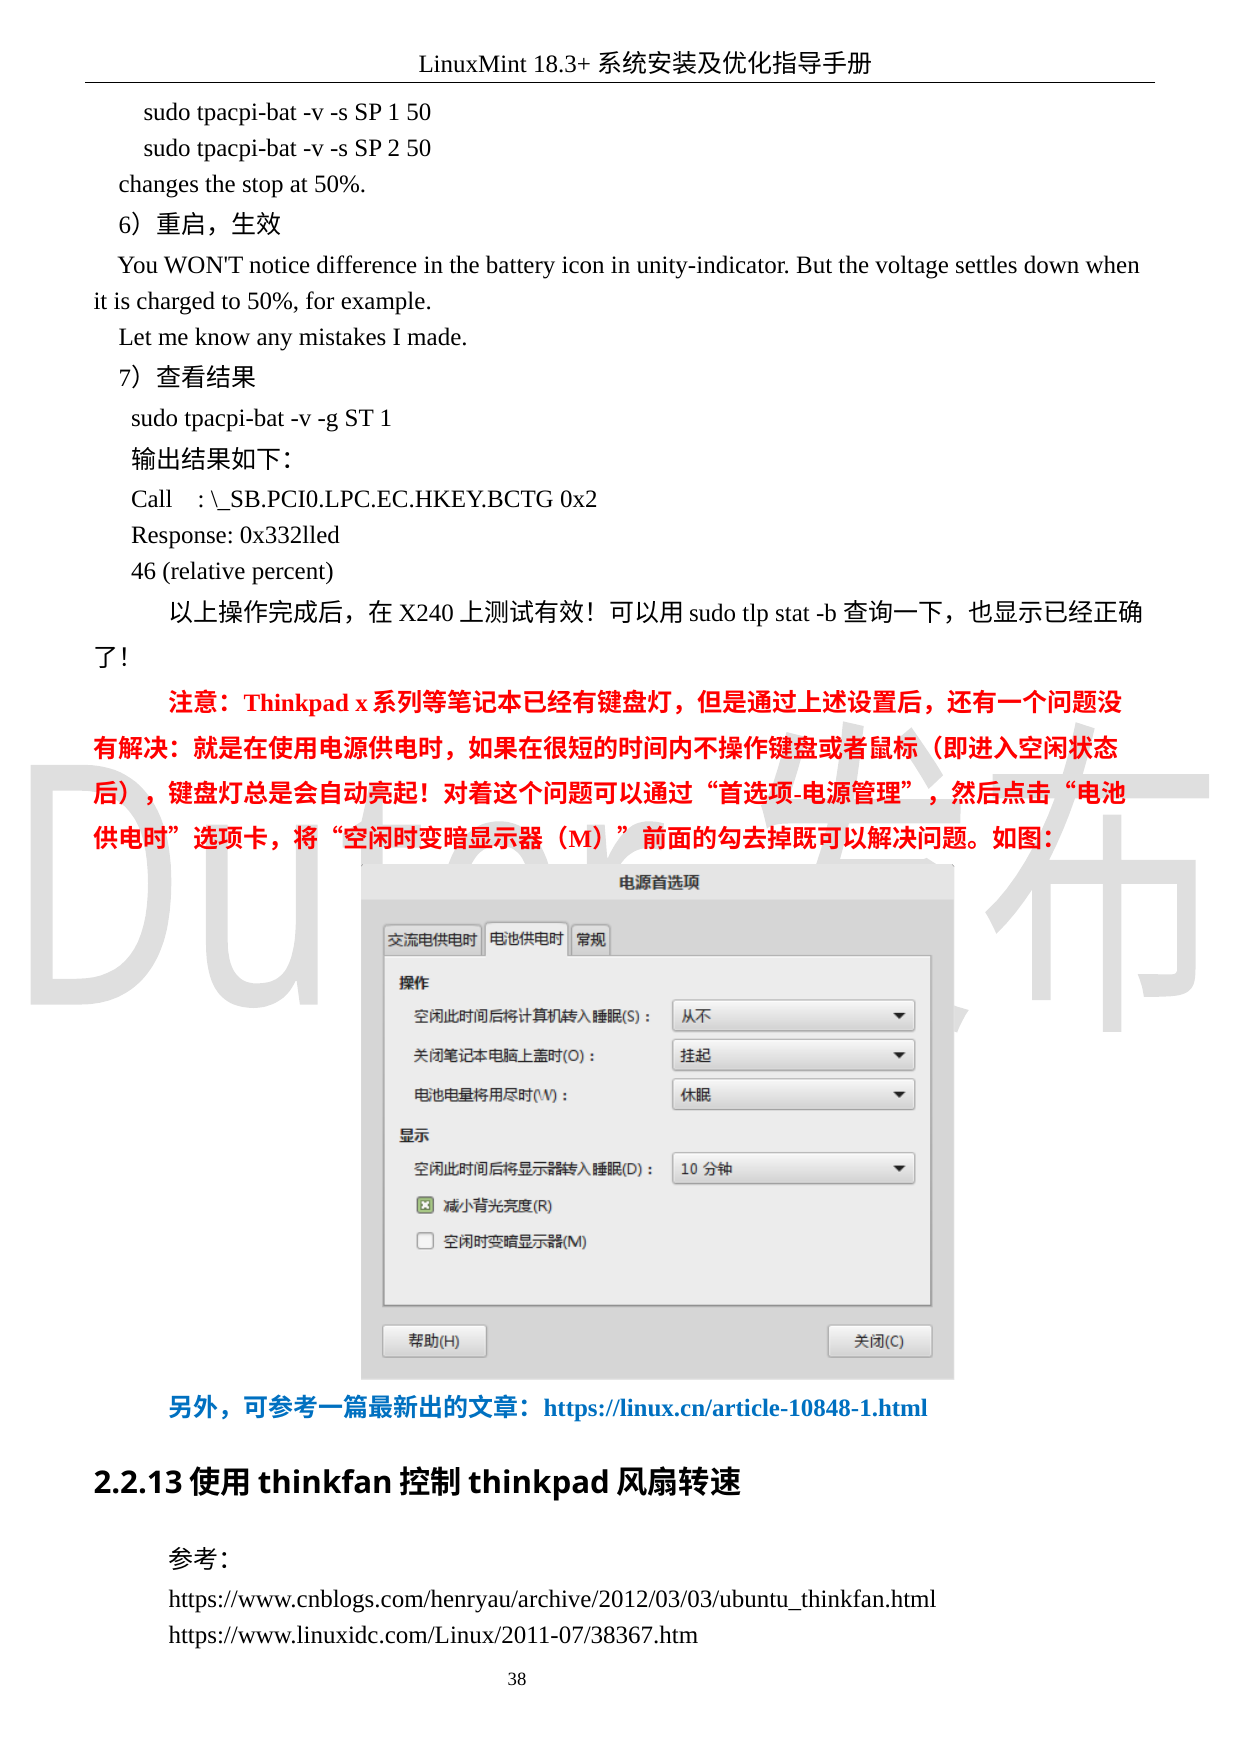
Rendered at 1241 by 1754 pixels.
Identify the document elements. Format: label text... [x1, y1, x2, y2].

list 46 (relative percent) [93, 556, 1147, 585]
list 输出结果如下： [93, 439, 1147, 475]
list Response: 0x332lled [93, 520, 1147, 549]
list sudo tpacpi-bat -v -g ST 1 [93, 403, 1147, 432]
text 以上操作完成后，在X240上测试有效！可以用sudo tlp stat -b 查询一下，也显示已经正确了！ [93, 592, 1147, 674]
text 参考： [93, 1539, 1147, 1576]
text https://www.cnblogs.com/henryau/archive/2012/03/03/ubuntu_thinkfan.html [93, 1584, 1147, 1613]
text 另外，可参考一篇最新出的文章：https://linux.cn/article-10848-1.html [93, 1387, 1147, 1423]
list sudo tpacpi-bat -v -s SP 1 50 [93, 97, 1147, 126]
list sudo tpacpi-bat -v -s SP 2 50 [93, 133, 1147, 162]
list You WON'T notice difference in the battery icon in unity-indicator. But the voltage settles down when it is charged to 50%, for example. [93, 250, 1147, 315]
list Call : \_SB.PCI0.LPC.EC.HKEY.BCTG 0x2 [93, 484, 1147, 513]
list 6）重启，生效 [93, 205, 1147, 241]
text 注意：Thinkpad x系列等笔记本已经有键盘灯，但是通过上述设置后，还有一个问题没有解决：就是在使用电源供电时，如果在很短的时间内不操作键盘或者鼠标（即进入空闲状态后），键盘灯总是会自动亮起！对着这个问题可以通过“首选项-电源管理”，然后点击“电池供电时”选项卡，将“空闲时变暗显示器（M）”前面的勾去掉既可以解决问题。如图： [93, 683, 1147, 855]
list Let me know any mistakes I made. [93, 322, 1147, 351]
text https://www.linuxidc.com/Linux/2011-07/38367.htm [93, 1621, 1147, 1649]
picture [361, 864, 955, 1380]
subtitle 2.2.13使用thinkfan控制thinkpad风扇转速 [93, 1457, 1147, 1503]
list changes the stop at 50%. [93, 169, 1147, 198]
list 7）查看结果 [93, 358, 1147, 394]
